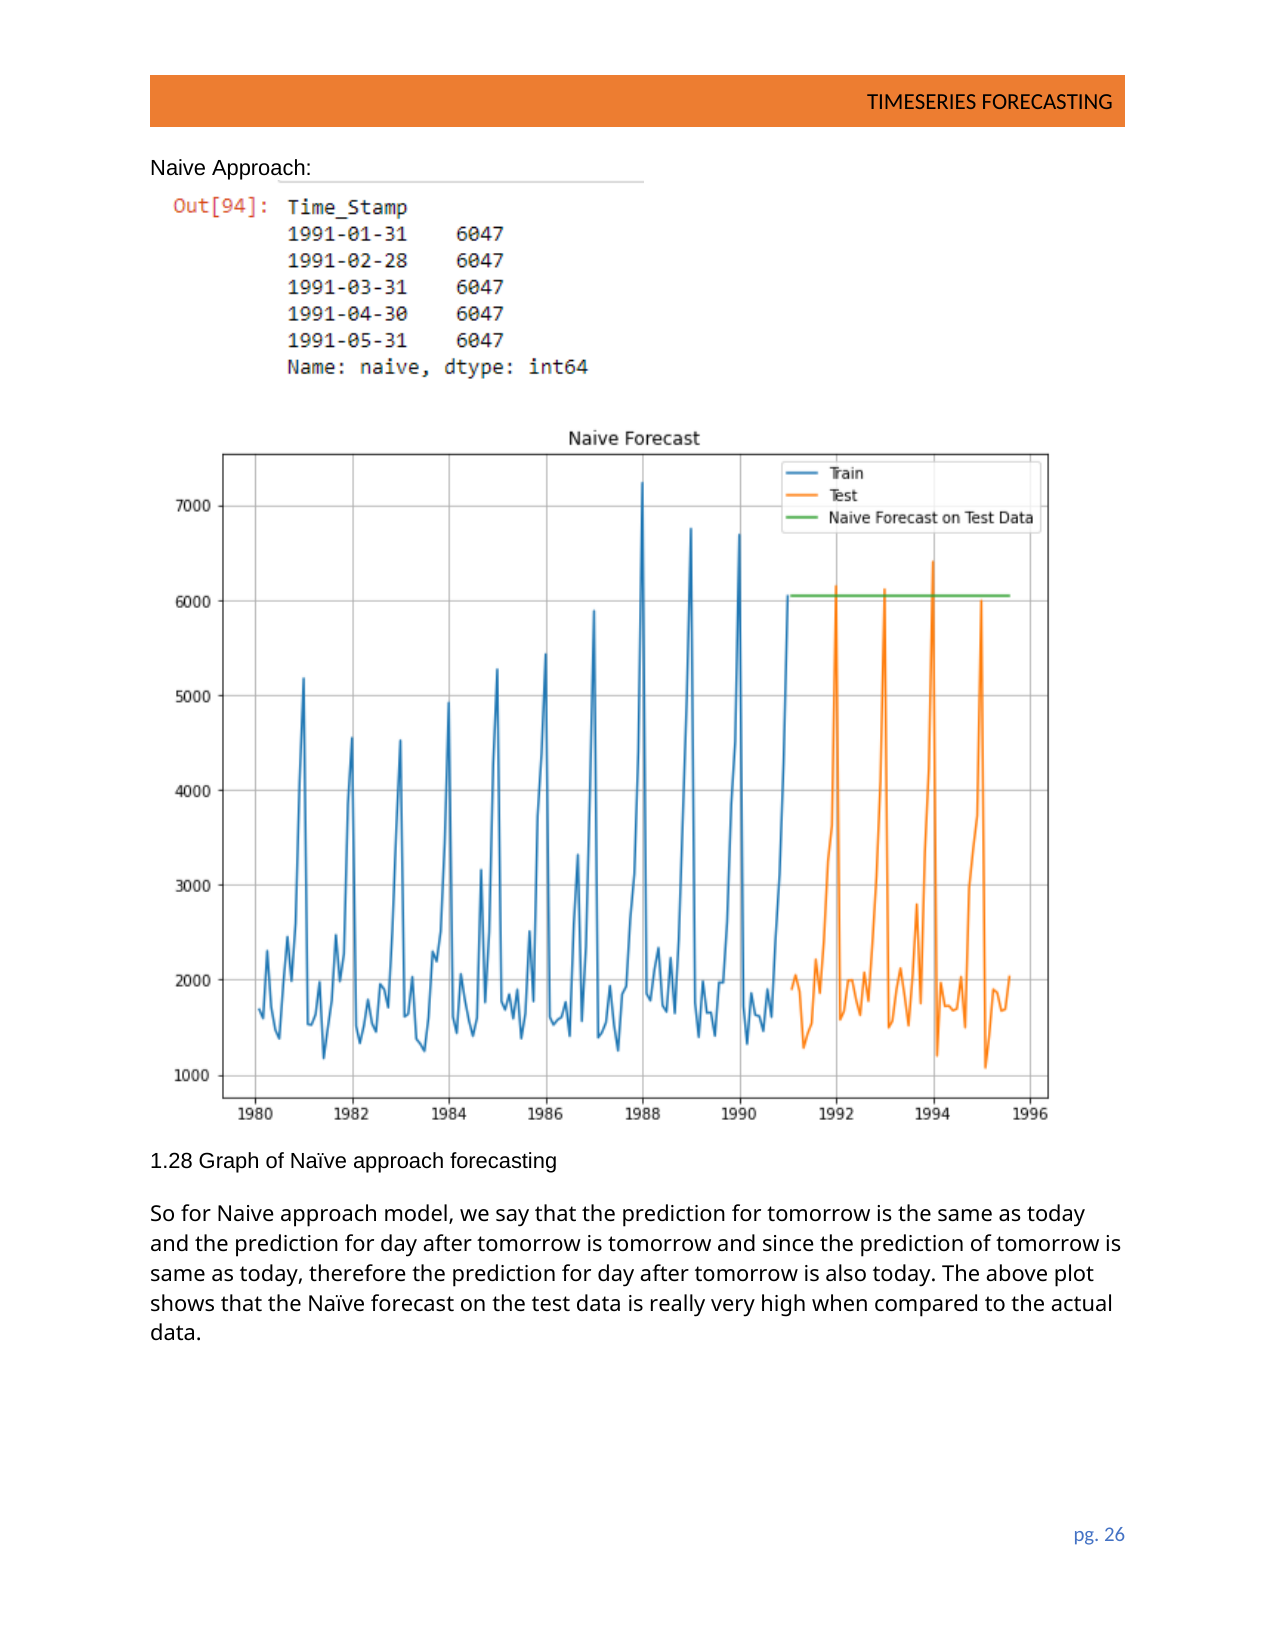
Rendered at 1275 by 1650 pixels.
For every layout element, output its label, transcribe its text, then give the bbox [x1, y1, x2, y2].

picture [150, 180, 644, 396]
text Naive Approach: 1.28 Graph of Naïve approach forecasting So for Naive approach model, we say that the prediction for tomorrow is the same as today and the prediction for day after tomorrow is tomorrow and since the prediction of tomorrow is same as today, therefore the prediction for day after tomorrow is also today. The above plot shows that the Naïve forecast on the test data is really very high when compared to the actual data. [150, 1148, 1125, 1347]
picture [150, 421, 1125, 1148]
